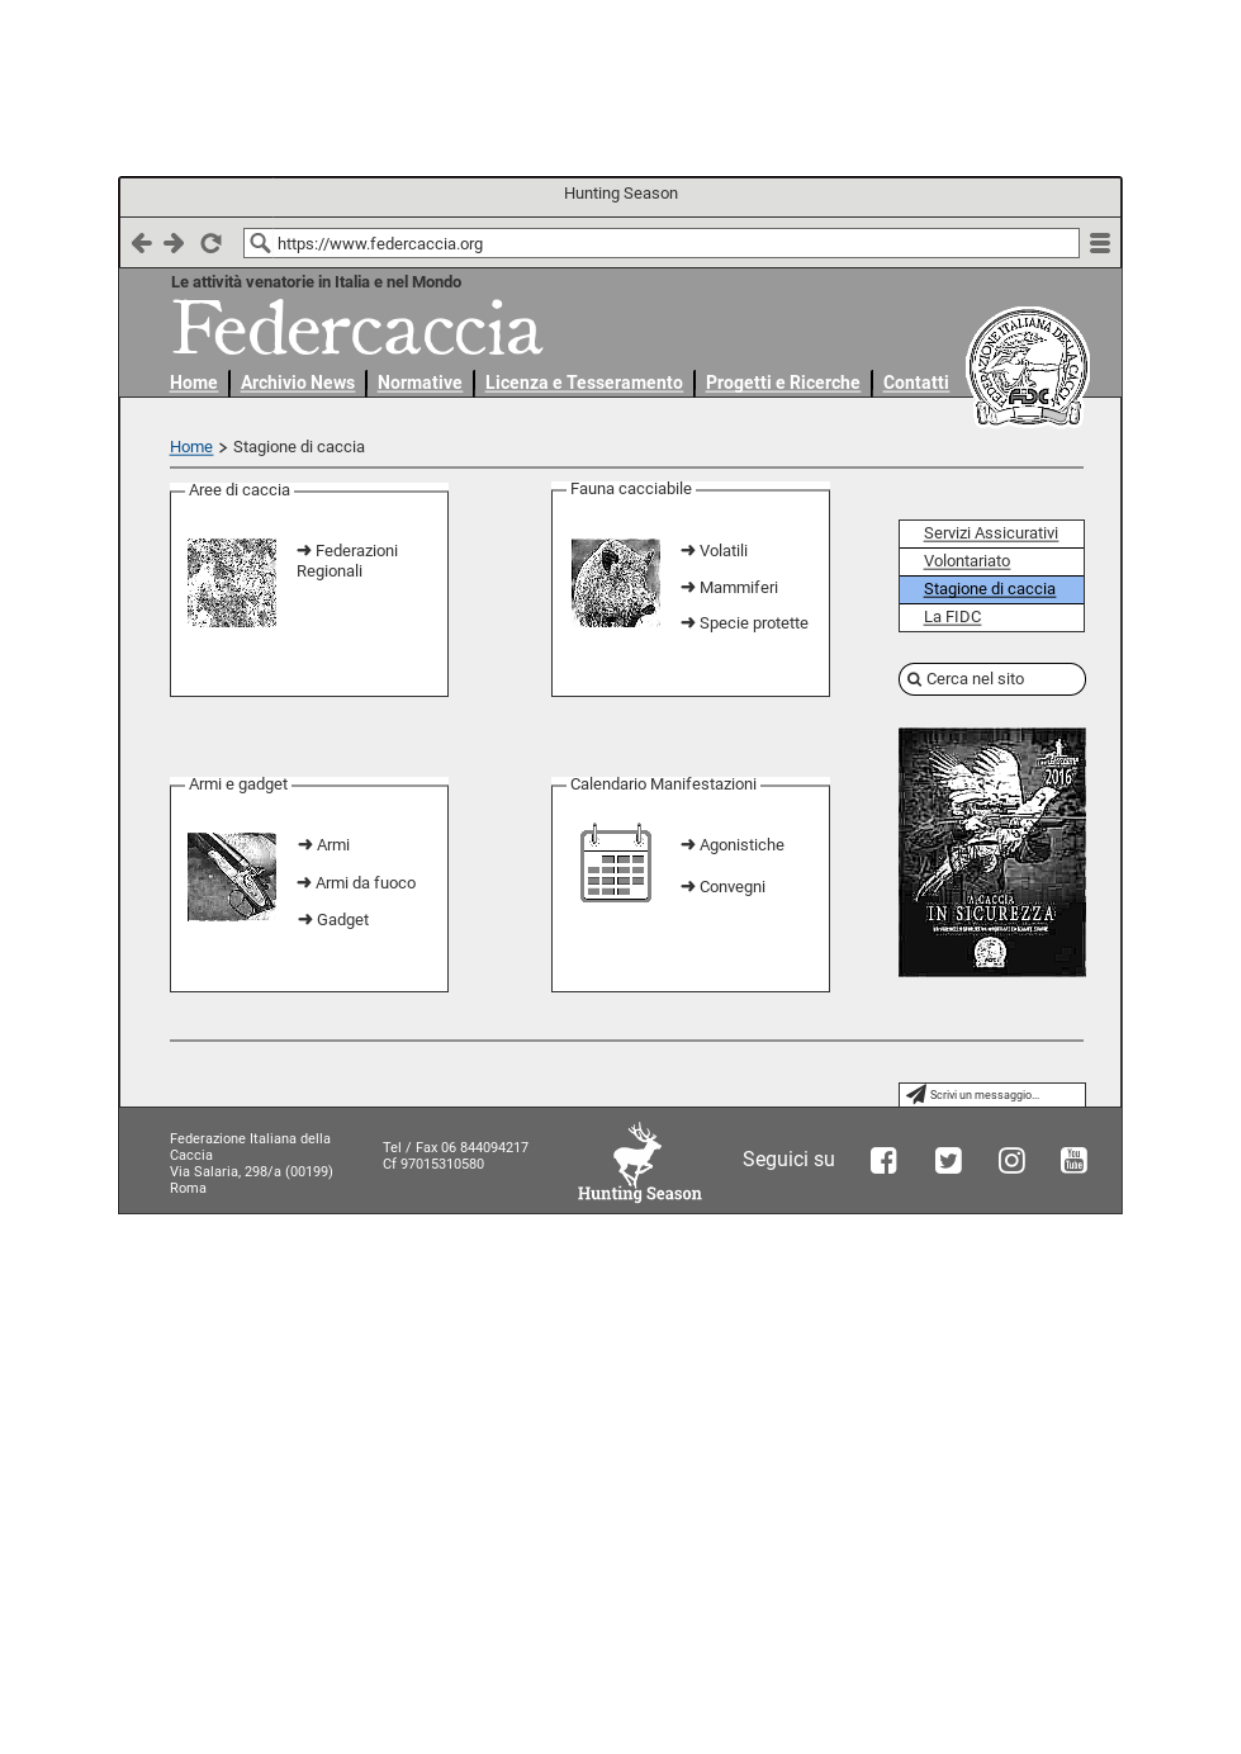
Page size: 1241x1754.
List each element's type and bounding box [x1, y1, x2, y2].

picture [118, 176, 1123, 1236]
